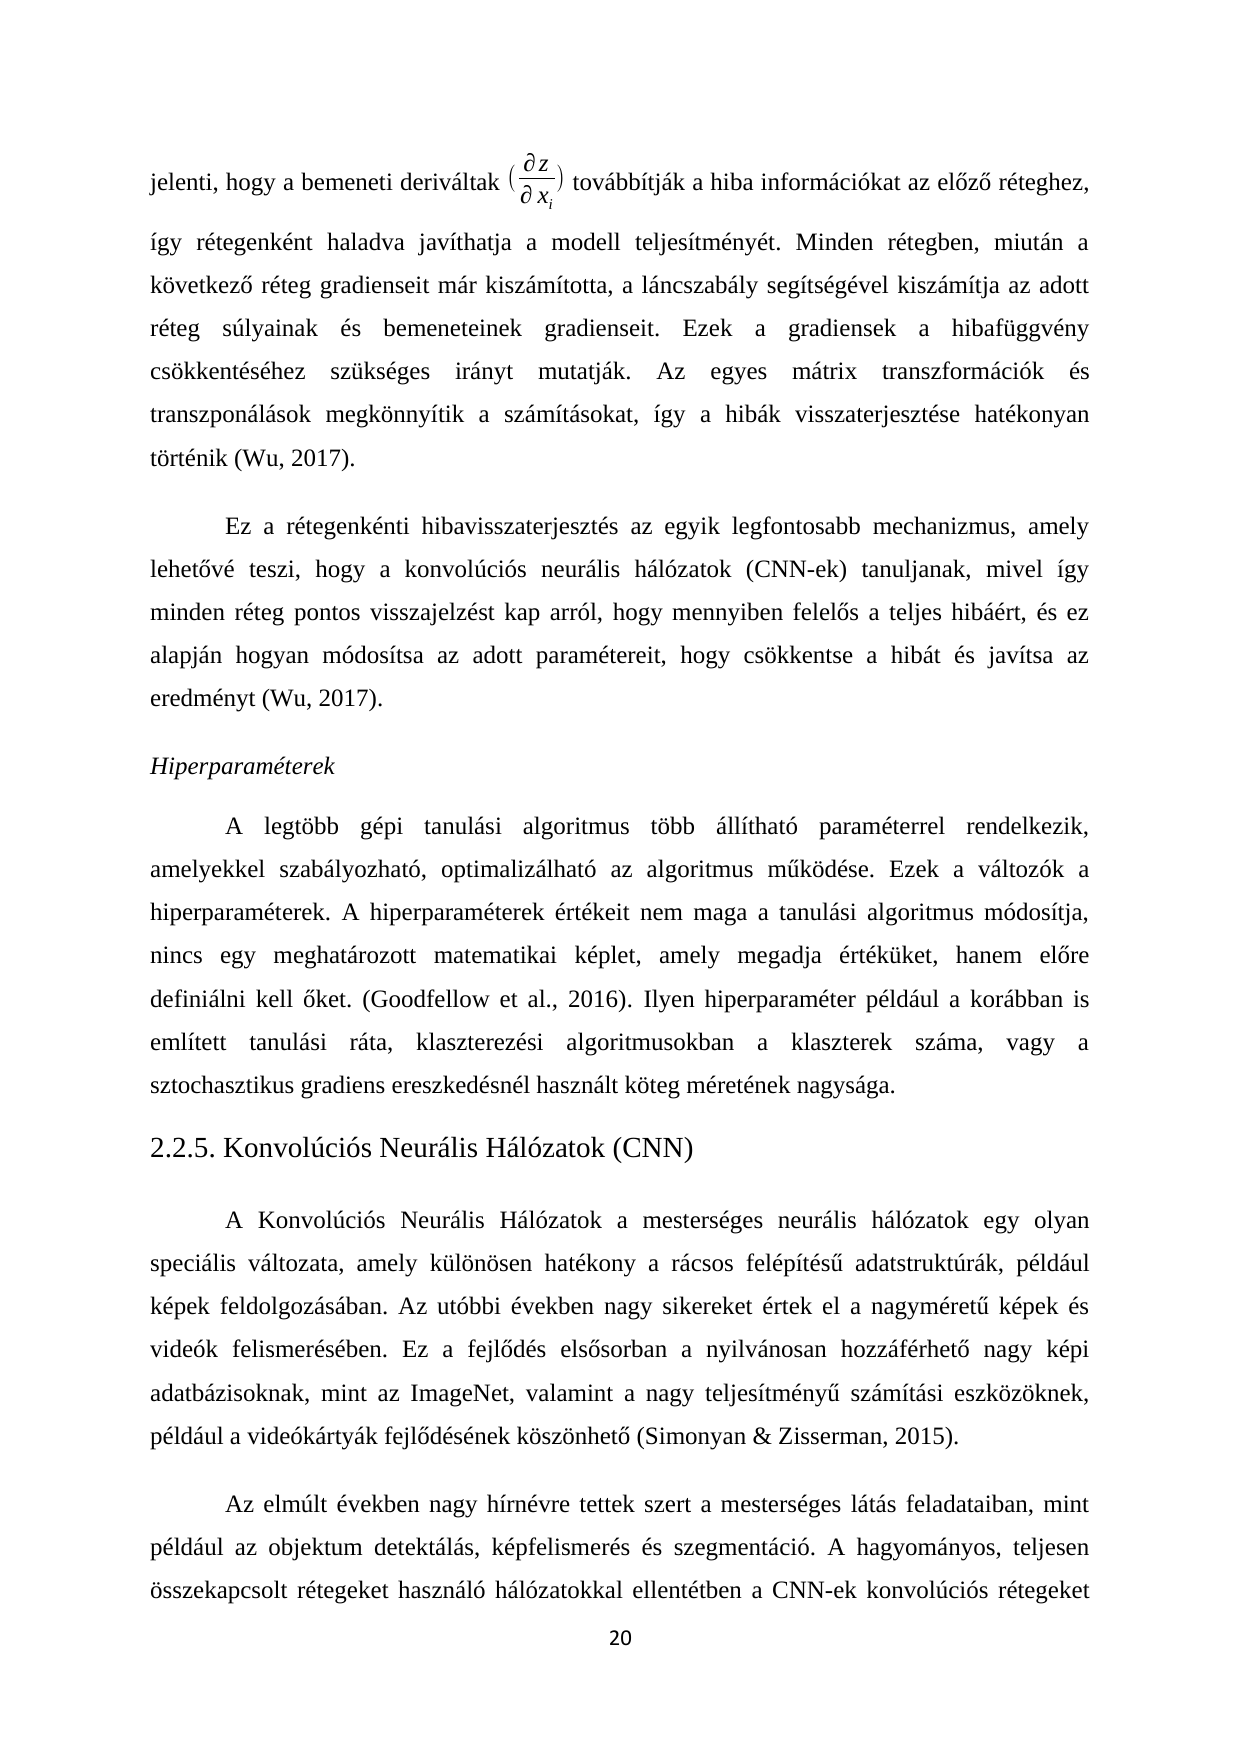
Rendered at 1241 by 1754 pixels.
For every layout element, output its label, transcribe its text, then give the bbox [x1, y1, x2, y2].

text Ez a rétegenkénti hibavisszaterjesztés az egyik legfontosabb mechanizmus, amely lehetővé teszi, hogy a konvolúciós neurális hálózatok (CNN-ek) tanuljanak, mivel így minden réteg pontos visszajelzést kap arról, hogy mennyiben felelős a teljes hibáért, és ez alapján hogyan módosítsa az adott paramétereit, hogy csökkentse a hibát és javítsa az eredményt (Wu, 2017). [150, 511, 1090, 712]
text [150, 1489, 1090, 1604]
text A Konvolúciós Neurális Hálózatok a mesterséges neurális hálózatok egy olyan speciális változata, amely különösen hatékony a rácsos felépítésű adatstruktúrák, például képek feldolgozásában. Az utóbbi években nagy sikereket értek el a nagyméretű képek és videók felismerésében. Ez a fejlődés elsősorban a nyilvánosan hozzáférhető nagy képi adatbázisoknak, mint az ImageNet, valamint a nagy teljesítményű számítási eszközöknek, például a videókártyák fejlődésének köszönhető (Simonyan & Zisserman, 2015). [150, 1205, 1090, 1449]
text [150, 150, 1090, 471]
text A legtöbb gépi tanulási algoritmus több állítható paraméterrel rendelkezik, amelyekkel szabályozható, optimalizálható az algoritmus működése. Ezek a változók a hiperparaméterek. A hiperparaméterek értékeit nem maga a tanulási algoritmus módosítja, nincs egy meghatározott matematikai képlet, amely megadja értéküket, hanem előre definiálni kell őket. (Goodfellow et al., 2016). Ilyen hiperparaméter például a korábban is említett tanulási ráta, klaszterezési algoritmusokban a klaszterek száma, vagy a sztochasztikus gradiens ereszkedésnél használt köteg méretének nagysága. [150, 811, 1090, 1099]
text Hiperparaméterek [150, 751, 1090, 780]
subtitle 2.2.5. Konvolúciós Neurális Hálózatok (CNN) [150, 1130, 1090, 1163]
